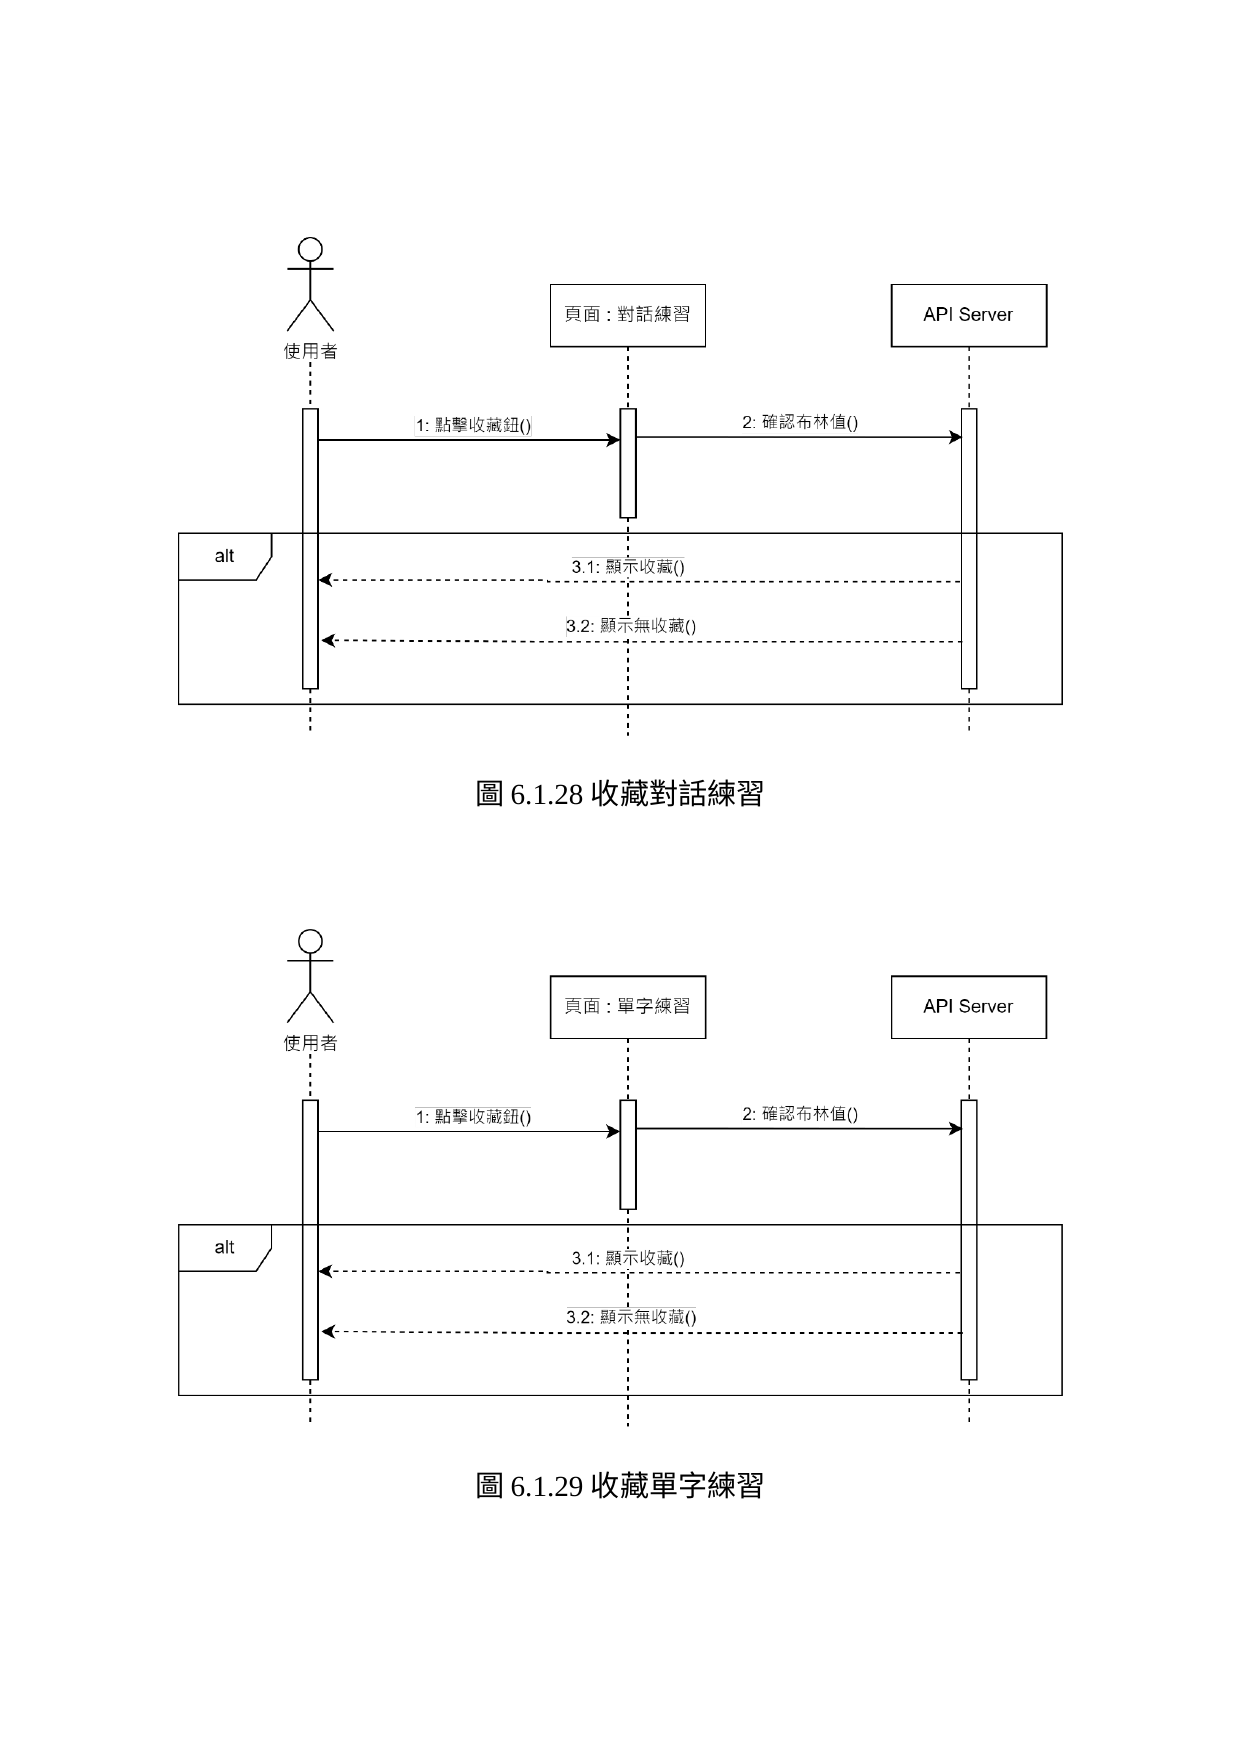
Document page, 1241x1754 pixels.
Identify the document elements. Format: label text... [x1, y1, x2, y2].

picture [162, 913, 1078, 1444]
picture [162, 222, 1078, 753]
